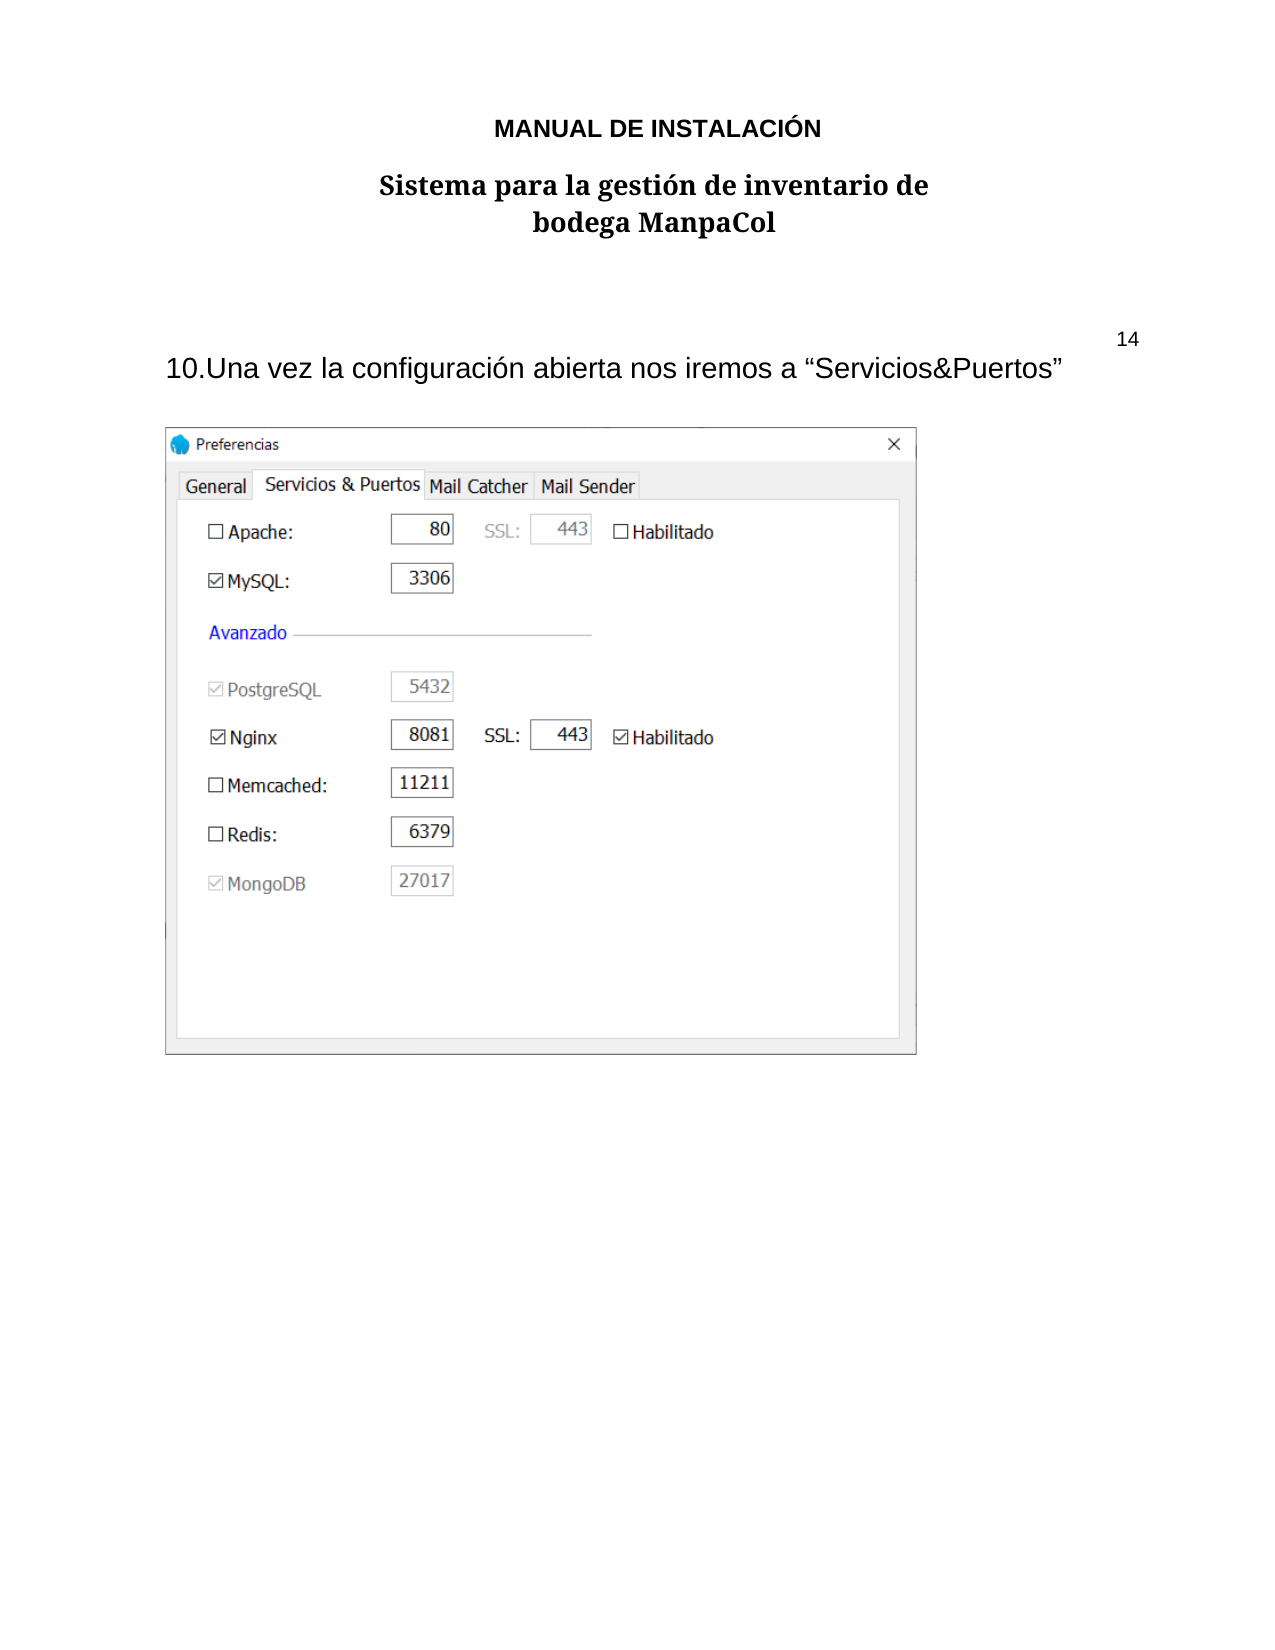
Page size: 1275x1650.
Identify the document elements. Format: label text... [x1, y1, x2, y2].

picture [165, 427, 917, 1055]
text 10.Una vez la configuración abierta nos iremos a “Servicios&Puertos” [165, 351, 1139, 384]
